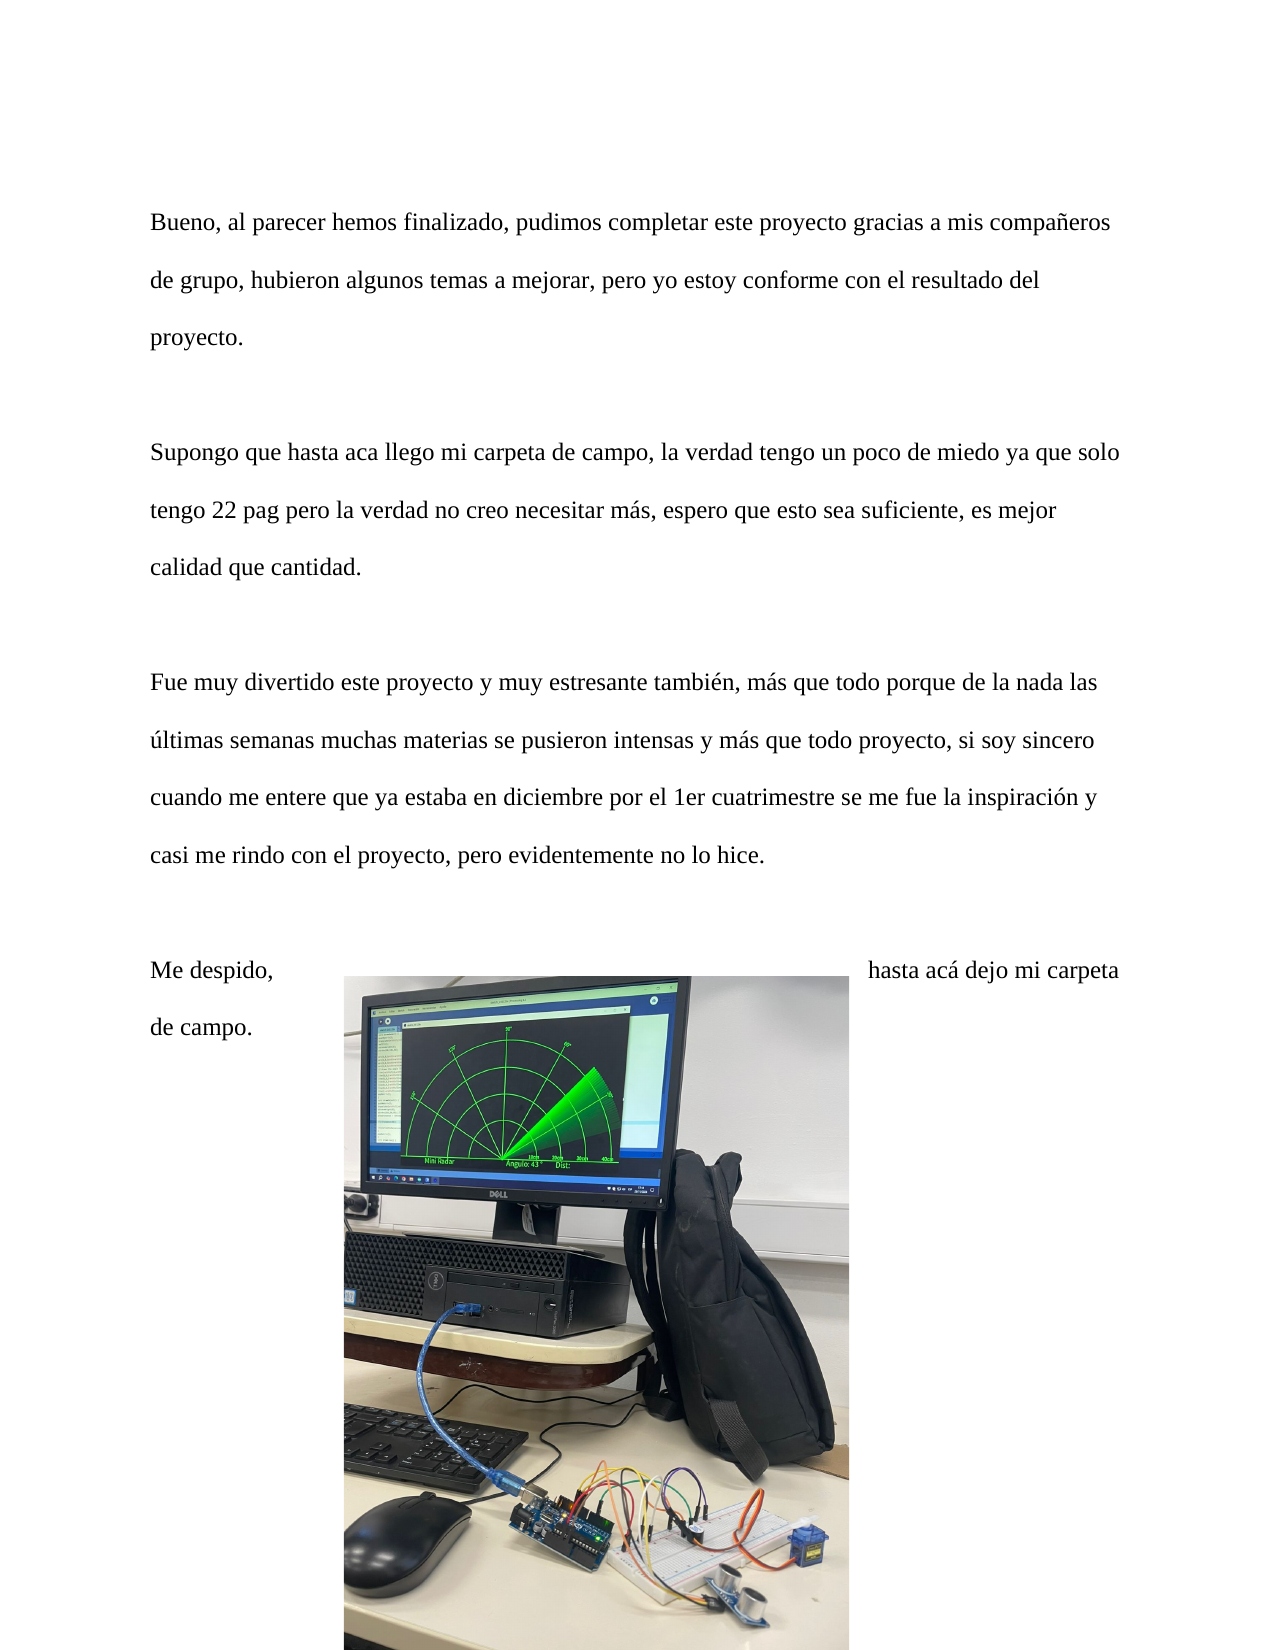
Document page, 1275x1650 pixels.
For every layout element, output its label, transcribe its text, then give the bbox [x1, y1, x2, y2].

text Fue muy divertido este proyecto y muy estresante también, más que todo porque de la nada las últimas semanas muchas materias se pusieron intensas y más que todo proyecto, si soy sincero cuando me entere que ya estaba en diciembre por el 1er cuatrimestre se me fue la inspiración y casi me rindo con el proyecto, pero evidentemente no lo hice. [150, 667, 1125, 869]
text Me despido, hasta acá dejo mi carpeta de campo. [150, 955, 1125, 1041]
picture [343, 976, 850, 1650]
text Bueno, al parecer hemos finalizado, pudimos completar este proyecto gracias a mis compañeros de grupo, hubieron algunos temas a mejorar, pero yo estoy conforme con el resultado del proyecto. [150, 207, 1125, 351]
text Supongo que hasta aca llego mi carpeta de campo, la verdad tengo un poco de miedo ya que solo tengo 22 pag pero la verdad no creo necesitar más, espero que esto sea suficiente, es mejor calidad que cantidad. [150, 437, 1125, 581]
